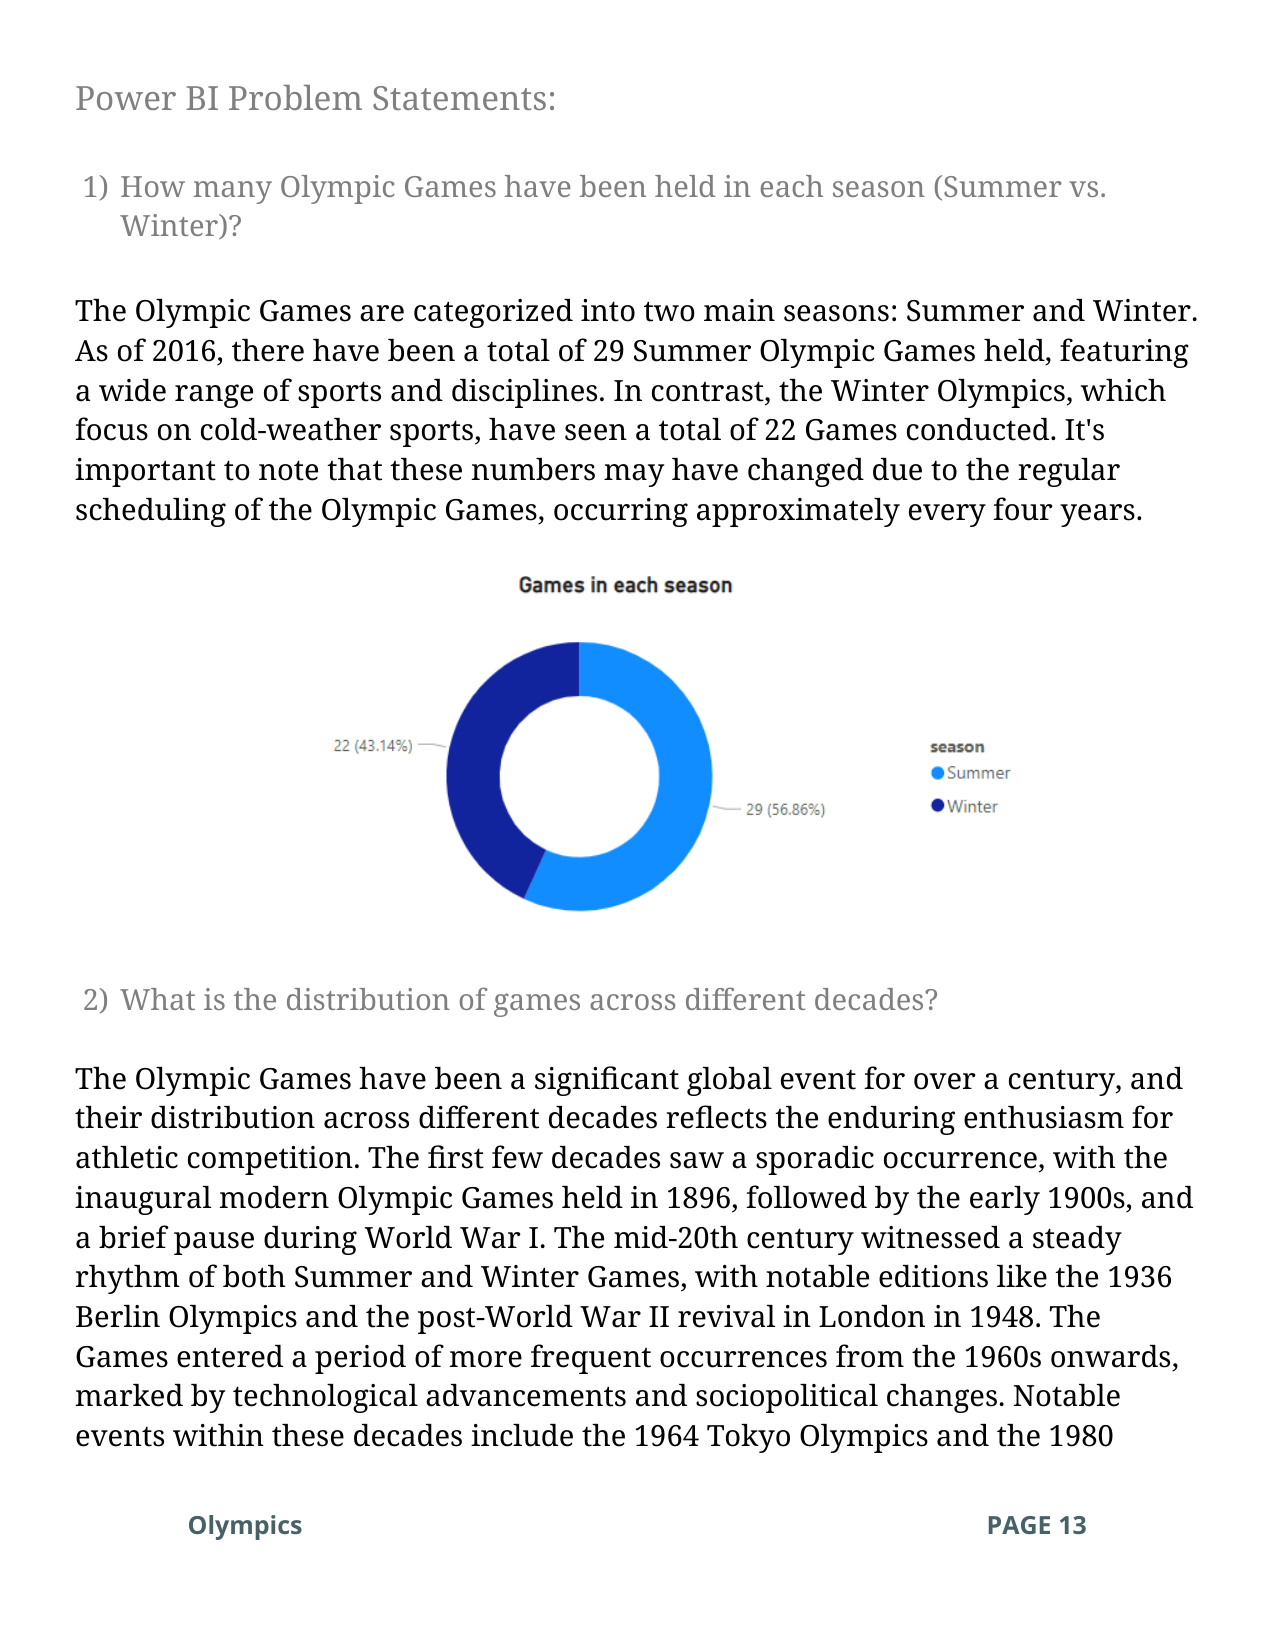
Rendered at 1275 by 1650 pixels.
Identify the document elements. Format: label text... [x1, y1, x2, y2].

list How many Olympic Games have been held in each season (Summer vs. Winter)? [82, 166, 1200, 245]
text The Olympic Games are categorized into two main seasons: Summer and Winter. As of 2016, there have been a total of 29 Summer Olympic Games held, featuring a wide range of sports and disciplines. In contrast, the Winter Olympics, which focus on cold-weather sports, have seen a total of 22 Games conducted. It's important to note that these numbers may have changed due to the regular scheduling of the Olympic Games, occurring approximately every four years. [75, 291, 1200, 529]
text Power BI Problem Statements: [75, 75, 1200, 120]
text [75, 1058, 1200, 1455]
list What is the distribution of games across different decades? [82, 979, 1200, 1018]
picture [230, 576, 1026, 939]
